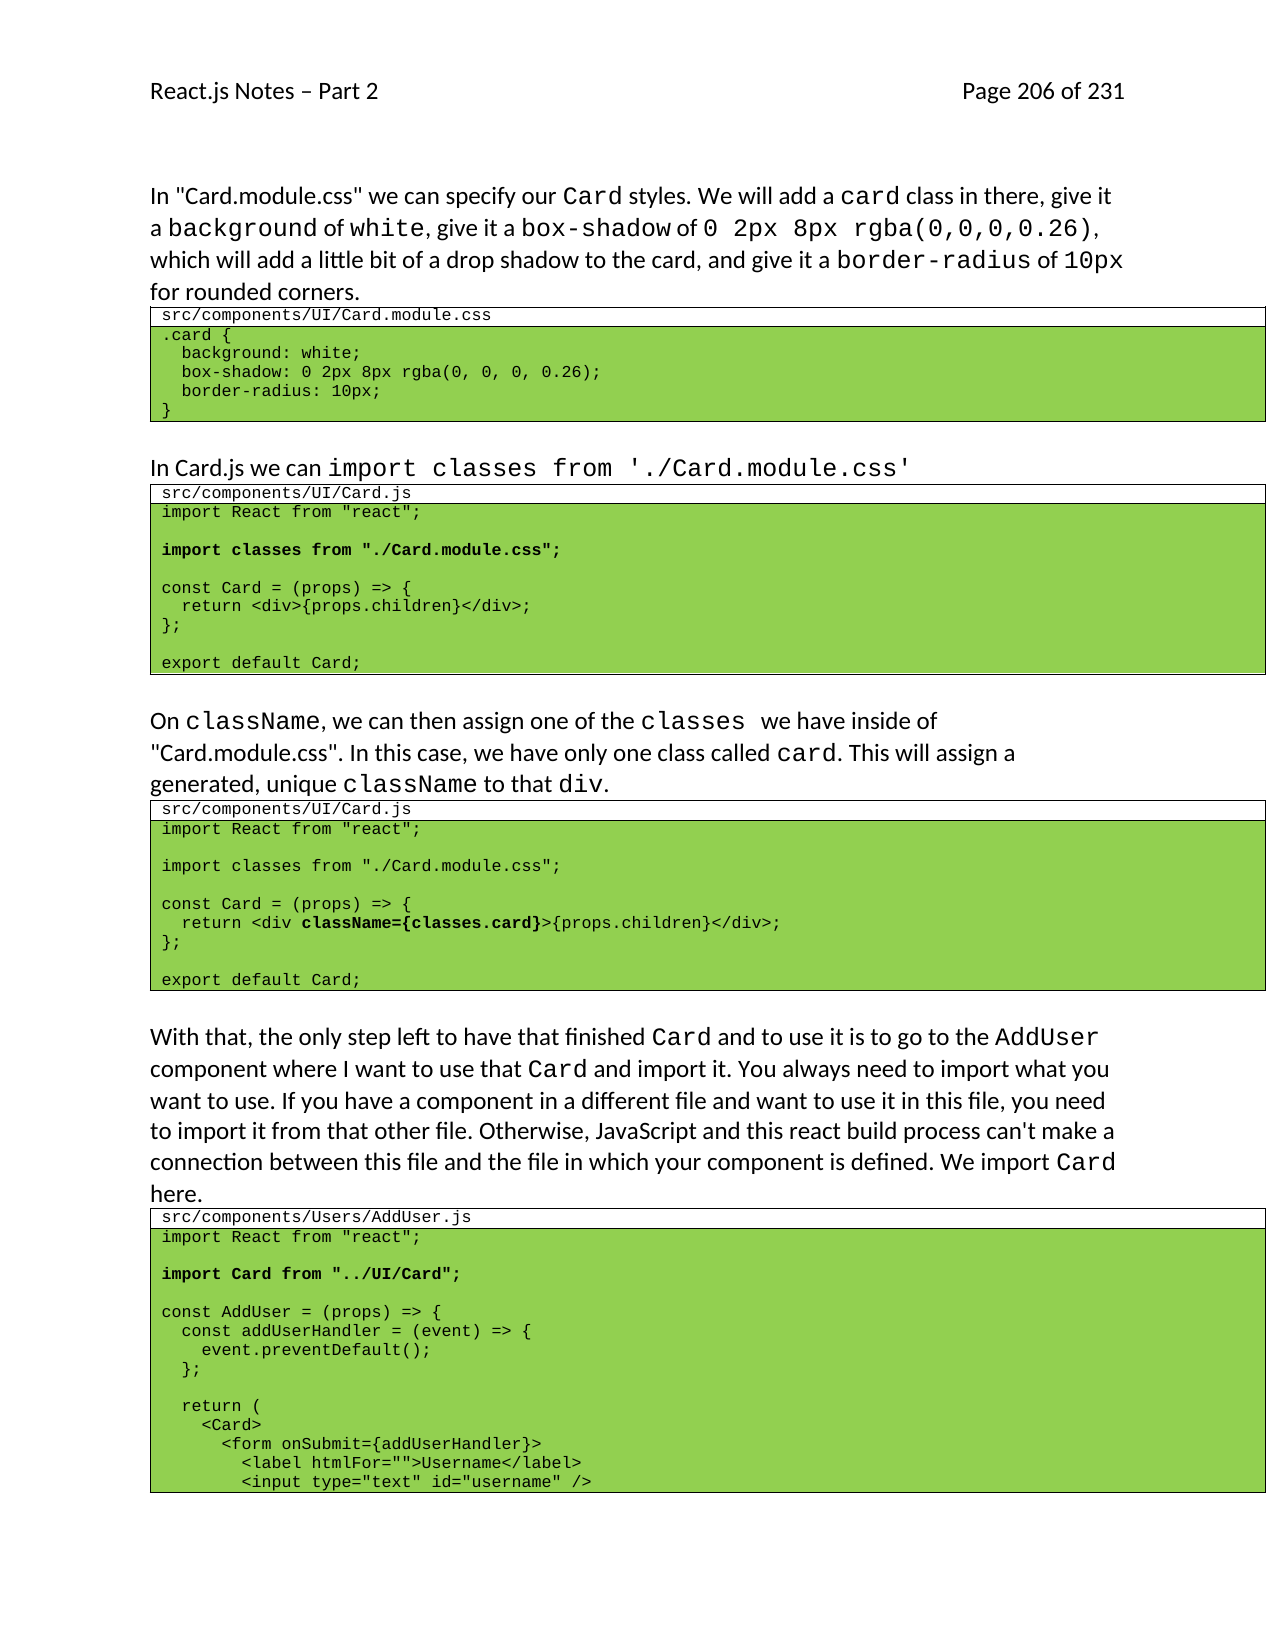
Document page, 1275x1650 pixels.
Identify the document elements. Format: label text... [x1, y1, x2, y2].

table_header src/components/UI/Card.module.css [151, 308, 1265, 326]
text In "Card.module.css" we can specify our Card styles. We will add a card class in there, give it a background of white, give it a box-shadow of 0 2px 8px rgba(0,0,0,0.26), which will add a little bit of a drop shadow to the card, and give it a border-radius of 10px for rounded corners. [150, 181, 1125, 306]
table_header src/components/UI/Card.js [151, 801, 1265, 820]
text In Card.js we can import classes from './Card.module.css' [150, 452, 1125, 484]
table_cell import React from "react"; import classes from "./Card.module.css"; const Card = (props) => { return <div className={classes.card}>{props.children}</div>; }; export default Card; [151, 821, 1265, 990]
text With that, the only step left to have that finished Card and to use it is to go to the AddUser component where I want to use that Card and import it. You always need to import what you want to use. If you have a component in a different file and want to use it in this file, you need to import it from that other file. Otherwise, JavaScript and this react build process can't make a connection between this file and the file in which your component is defined. We import Card here. [150, 1021, 1125, 1208]
table_cell import React from "react"; import classes from "./Card.module.css"; const Card = (props) => { return <div>{props.children}</div>; }; export default Card; [151, 504, 1265, 673]
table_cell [151, 1229, 1265, 1492]
table_header src/components/Users/AddUser.js [151, 1209, 1265, 1228]
text On className, we can then assign one of the classes we have inside of "Card.module.css". In this case, we have only one class called card. This will assign a generated, unique className to that div. [150, 705, 1125, 800]
table_cell .card { background: white; box-shadow: 0 2px 8px rgba(0, 0, 0, 0.26); border-radius: 10px; } [151, 327, 1265, 421]
table_header src/components/UI/Card.js [151, 485, 1265, 503]
